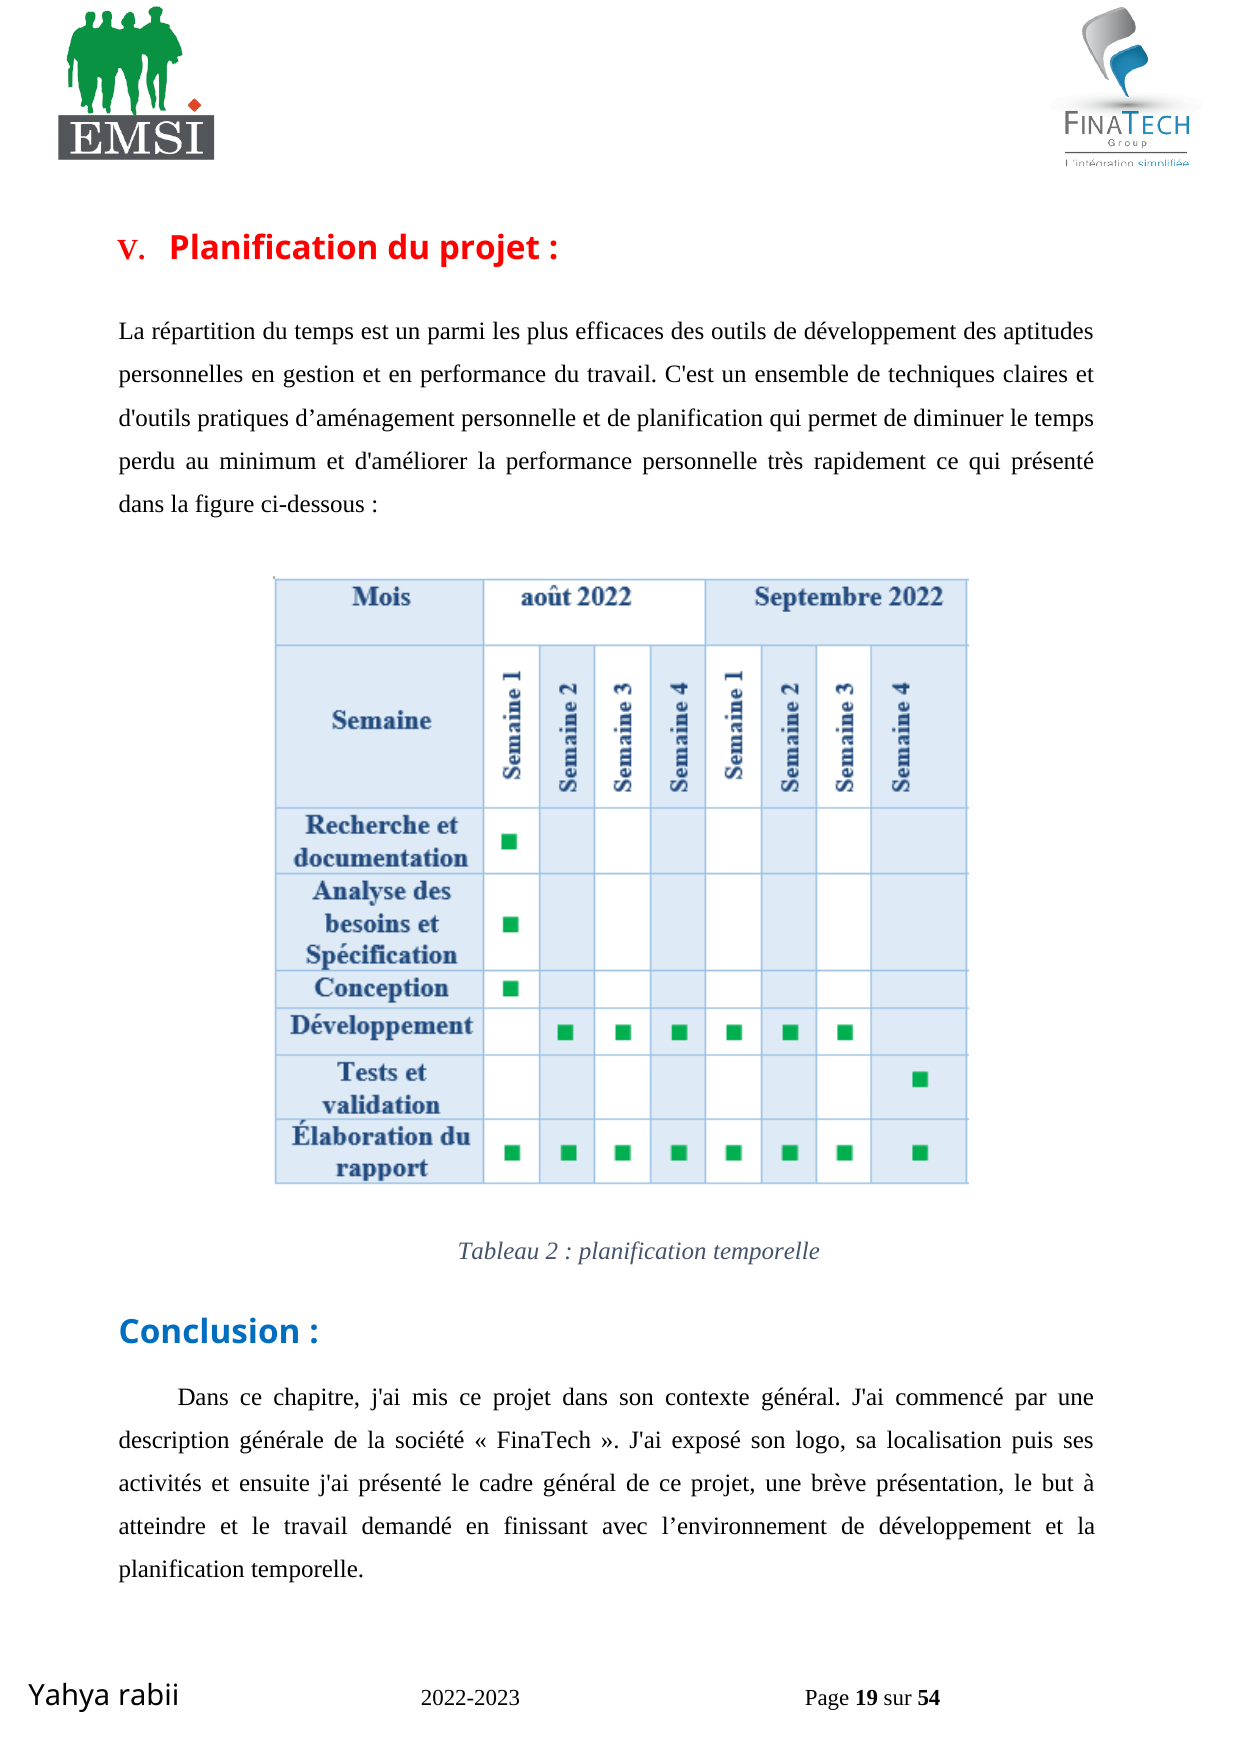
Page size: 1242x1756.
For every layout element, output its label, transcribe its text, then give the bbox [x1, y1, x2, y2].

subtitle Planification du projet : [117, 223, 1242, 269]
subtitle Conclusion : [118, 1308, 1242, 1353]
picture [272, 576, 969, 1189]
text La répartition du temps est un parmi les plus efficaces des outils de développement des aptitudes personnelles en gestion et en performance du travail. C'est un ensemble de techniques claires et d'outils pratiques d’aménagement personnelle et de planification qui permet de diminuer le temps perdu au minimum et d'améliorer la performance personnelle très rapidement ce qui présenté dans la figure ci-dessous : [118, 316, 1095, 518]
picture [1048, 6, 1202, 167]
picture [50, 3, 220, 166]
text Dans ce chapitre, j'ai mis ce projet dans son contexte général. J'ai commencé par une description générale de la société « FinaTech ». J'ai exposé son logo, sa localisation puis ses activités et ensuite j'ai présenté le cadre général de ce projet, une brève présentation, le but à atteindre et le travail demandé en finissant avec l’environnement de développement et la planification temporelle. [118, 1382, 1095, 1583]
text Tableau 2 : planification temporelle [173, 1236, 1106, 1265]
